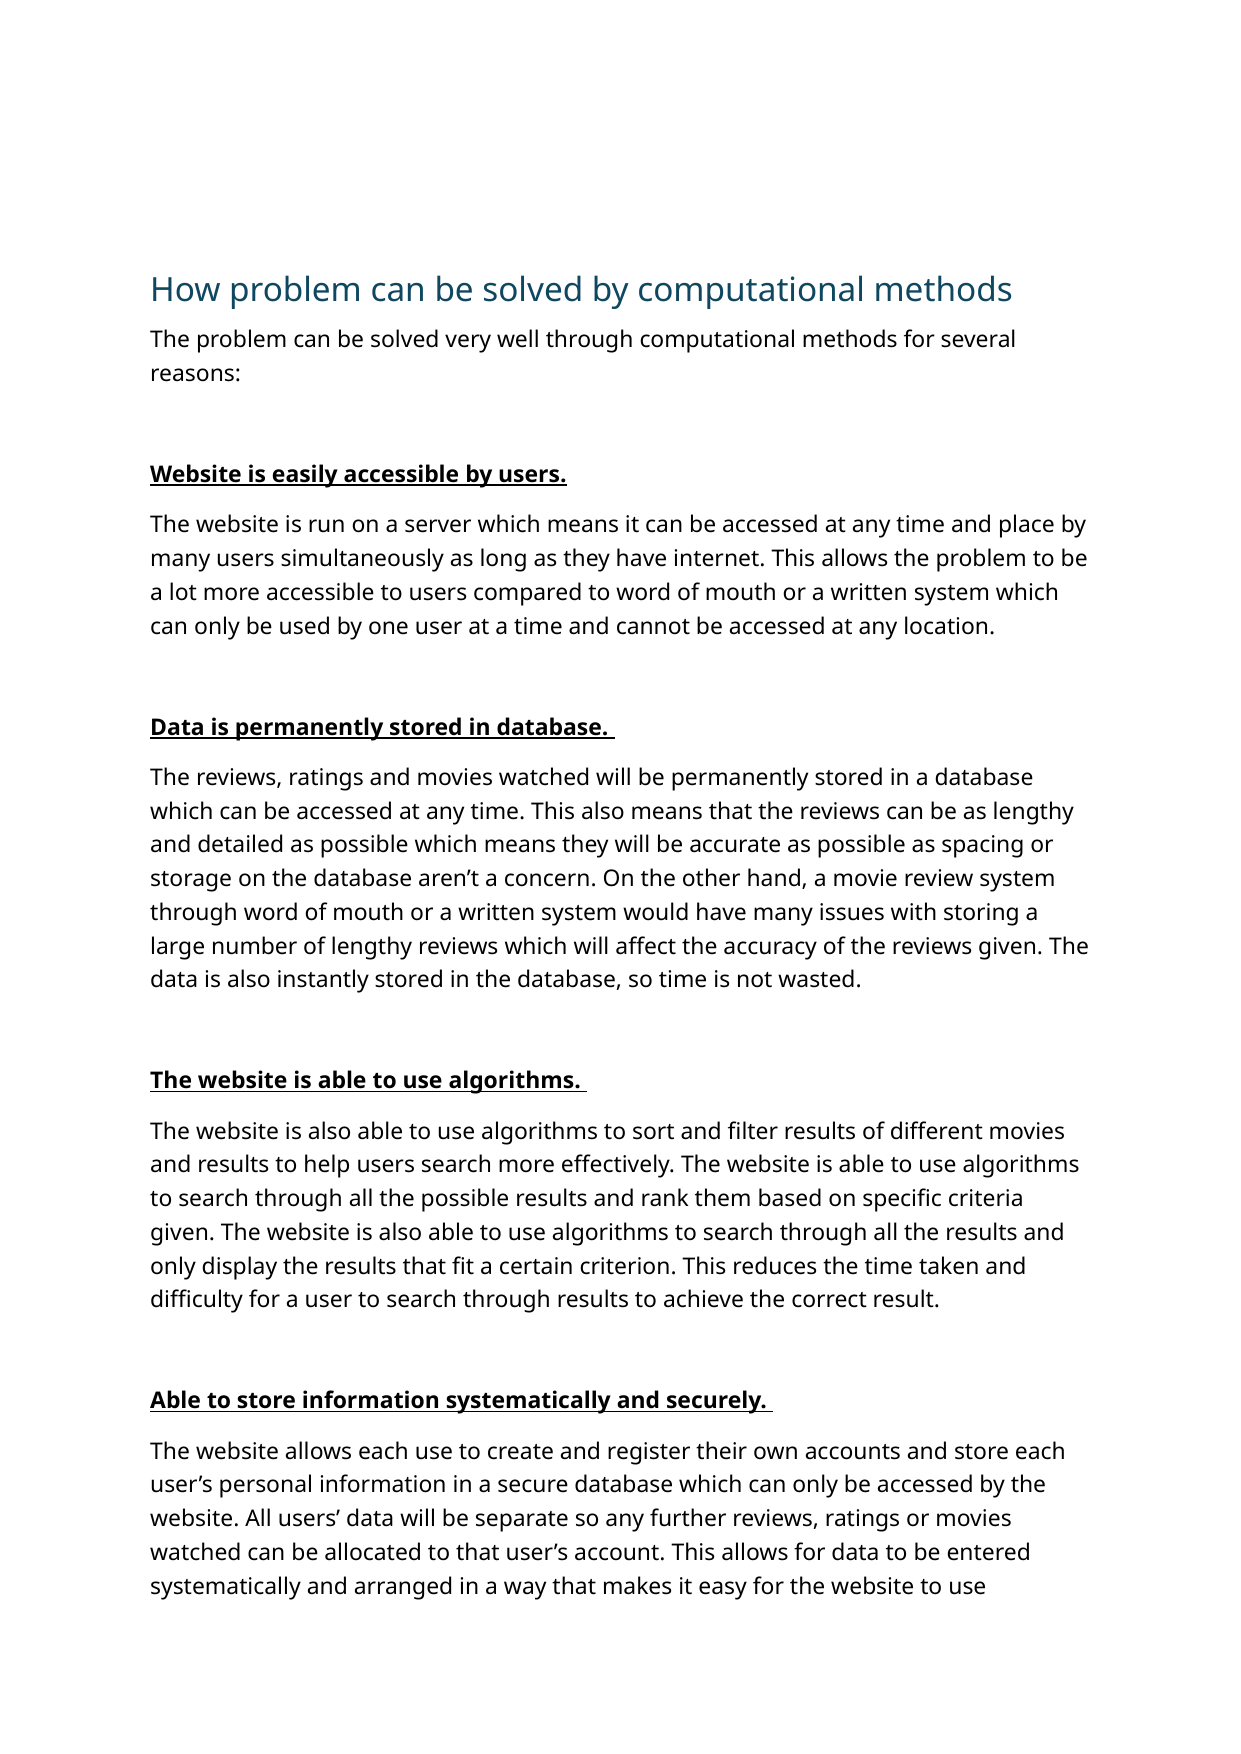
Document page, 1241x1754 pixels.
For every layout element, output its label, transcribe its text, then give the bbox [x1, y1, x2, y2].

text Able to store information systematically and securely. [150, 1384, 1090, 1415]
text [150, 1434, 1090, 1601]
text The reviews, ratings and movies watched will be permanently stored in a database which can be accessed at any time. This also means that the reviews can be as lengthy and detailed as possible which means they will be accurate as possible as spacing or storage on the database aren’t a concern. On the other hand, a movie review system through word of mouth or a written system would have many issues with storing a large number of lengthy reviews which will affect the accuracy of the reviews given. The data is also instantly stored in the database, so time is not wasted. [150, 761, 1090, 994]
text Website is easily accessible by users. [150, 458, 1090, 489]
text The website is able to use algorithms. [150, 1064, 1090, 1095]
text Data is permanently stored in database. [150, 710, 1090, 742]
text The website is run on a server which means it can be accessed at any time and place by many users simultaneously as long as they have internet. This allows the problem to be a lot more accessible to users compared to word of mouth or a written system which can only be used by one user at a time and cannot be accessed at any location. [150, 508, 1090, 641]
subtitle How problem can be solved by computational methods [150, 266, 1090, 311]
text The website is also able to use algorithms to sort and filter results of different movies and results to help users search more effectively. The website is able to use algorithms to search through all the possible results and rank them based on specific criteria given. The website is also able to use algorithms to search through all the results and only display the results that fit a certain criterion. This reduces the time taken and difficulty for a user to search through results to achieve the correct result. [150, 1114, 1090, 1314]
text The problem can be solved very well through computational methods for several reasons: [150, 323, 1090, 388]
